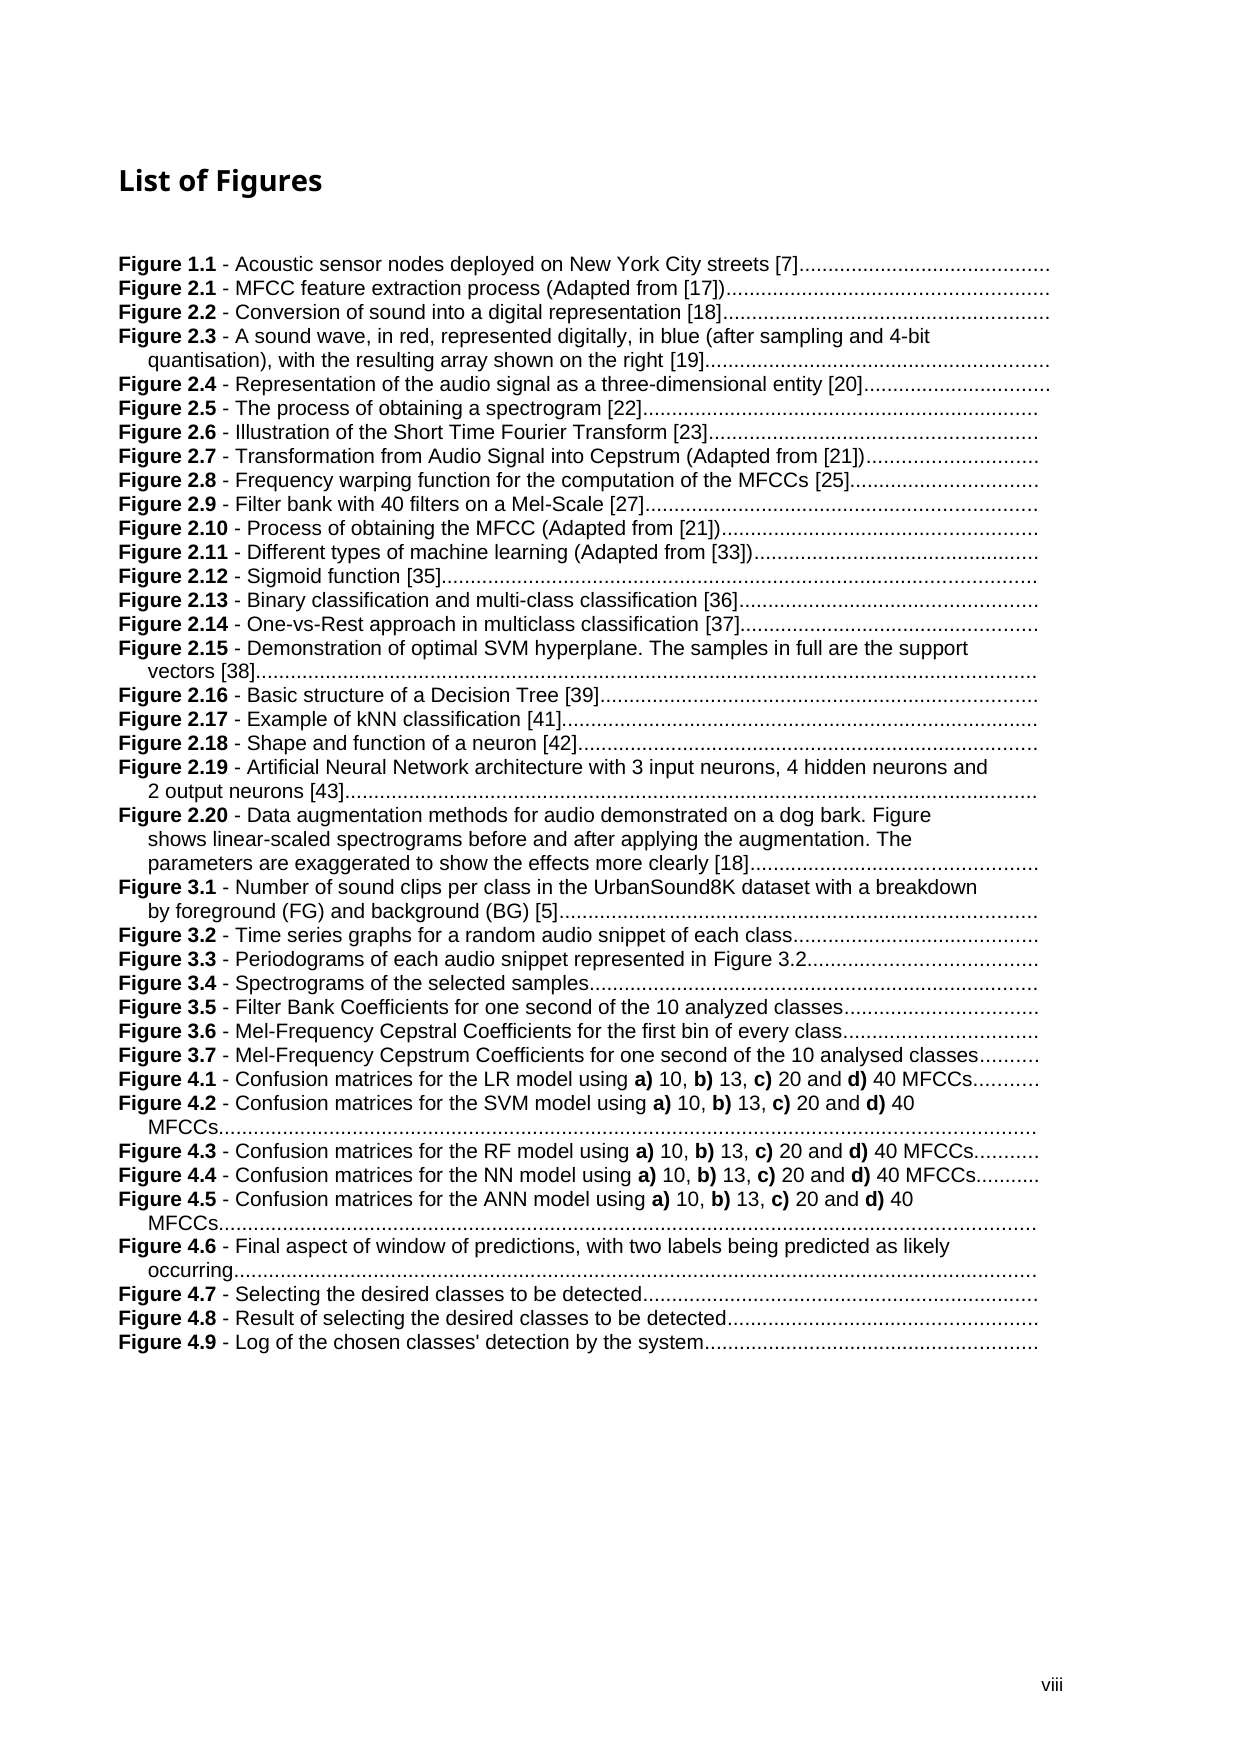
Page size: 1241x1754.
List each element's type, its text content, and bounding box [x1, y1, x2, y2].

text Figure 3.5 - Filter Bank Coefficients for one second of the 10 analyzed classes 30 [118, 995, 989, 1019]
text Figure 2.9 - Filter bank with 40 filters on a Mel-Scale [27] 14 [118, 492, 989, 516]
text Figure 2.17 - Example of kNN classification [41] 20 [118, 707, 989, 731]
subtitle List of Figures [118, 160, 1063, 200]
text Figure 4.3 - Confusion matrices for the RF model using a) 10, b) 13, c) 20 and d) 40 MFCCs 40 [118, 1138, 989, 1162]
text Figure 2.16 - Basic structure of a Decision Tree [39] 19 [118, 683, 989, 707]
text Figure 2.11 - Different types of machine learning (Adapted from [33]) 15 [118, 539, 989, 563]
text Figure 2.15 - Demonstration of optimal SVM hyperplane. The samples in full are the support vectors [38] 18 [118, 635, 989, 683]
text Figure 2.20 - Data augmentation methods for audio demonstrated on a dog bark. Figure shows linear-scaled spectrograms before and after applying the augmentation. The parameters are exaggerated to show the effects more clearly [18] 24 [118, 803, 989, 875]
text Figure 4.2 - Confusion matrices for the SVM model using a) 10, b) 13, c) 20 and d) 40 MFCCs 38 [118, 1091, 989, 1138]
text Figure 2.2 - Conversion of sound into a digital representation [18] 8 [118, 300, 989, 324]
text Figure 4.4 - Confusion matrices for the NN model using a) 10, b) 13, c) 20 and d) 40 MFCCs 41 [118, 1162, 989, 1186]
text Figure 2.8 - Frequency warping function for the computation of the MFCCs [25] 13 [118, 468, 989, 492]
text Figure 2.6 - Illustration of the Short Time Fourier Transform [23] 11 [118, 420, 989, 444]
text Figure 3.4 - Spectrograms of the selected samples 29 [118, 971, 989, 995]
text Figure 4.8 - Result of selecting the desired classes to be detected 47 [118, 1306, 989, 1330]
text Figure 4.6 - Final aspect of window of predictions, with two labels being predicted as likely occurring 46 [118, 1234, 989, 1282]
text Figure 3.3 - Periodograms of each audio snippet represented in Figure 3.2 28 [118, 947, 989, 971]
text Figure 2.7 - Transformation from Audio Signal into Cepstrum (Adapted from [21]) 12 [118, 444, 989, 468]
text Figure 2.1 - MFCC feature extraction process (Adapted from [17]) 8 [118, 276, 989, 300]
text Figure 2.13 - Binary classification and multi-class classification [36] 17 [118, 587, 989, 611]
text Figure 2.12 - Sigmoid function [35] 16 [118, 563, 989, 587]
text Figure 3.2 - Time series graphs for a random audio snippet of each class 28 [118, 923, 989, 947]
text Figure 4.1 - Confusion matrices for the LR model using a) 10, b) 13, c) 20 and d) 40 MFCCs 36 [118, 1067, 989, 1091]
text Figure 4.5 - Confusion matrices for the ANN model using a) 10, b) 13, c) 20 and d) 40 MFCCs 43 [118, 1186, 989, 1234]
text Figure 2.5 - The process of obtaining a spectrogram [22] 11 [118, 396, 989, 420]
text Figure 4.7 - Selecting the desired classes to be detected 47 [118, 1282, 989, 1306]
text Figure 1.1 - Acoustic sensor nodes deployed on New York City streets [7] 2 [118, 252, 989, 276]
text Figure 2.4 - Representation of the audio signal as a three-dimensional entity [20] 9 [118, 372, 989, 396]
text Figure 2.3 - A sound wave, in red, represented digitally, in blue (after sampling and 4-bit quantisation), with the resulting array shown on the right [19] 8 [118, 324, 989, 372]
text Figure 2.19 - Artificial Neural Network architecture with 3 input neurons, 4 hidden neurons and 2 output neurons [43] 22 [118, 755, 989, 803]
text Figure 2.18 - Shape and function of a neuron [42] 21 [118, 731, 989, 755]
text Figure 3.1 - Number of sound clips per class in the UrbanSound8K dataset with a breakdown by foreground (FG) and background (BG) [5] 26 [118, 875, 989, 923]
text Figure 4.9 - Log of the chosen classes' detection by the system 47 [118, 1330, 989, 1354]
text Figure 3.6 - Mel-Frequency Cepstral Coefficients for the first bin of every class 31 [118, 1019, 989, 1043]
text Figure 2.10 - Process of obtaining the MFCC (Adapted from [21]) 15 [118, 516, 989, 539]
text Figure 2.14 - One-vs-Rest approach in multiclass classification [37] 18 [118, 611, 989, 635]
text Figure 3.7 - Mel-Frequency Cepstrum Coefficients for one second of the 10 analysed classes 32 [118, 1043, 989, 1067]
